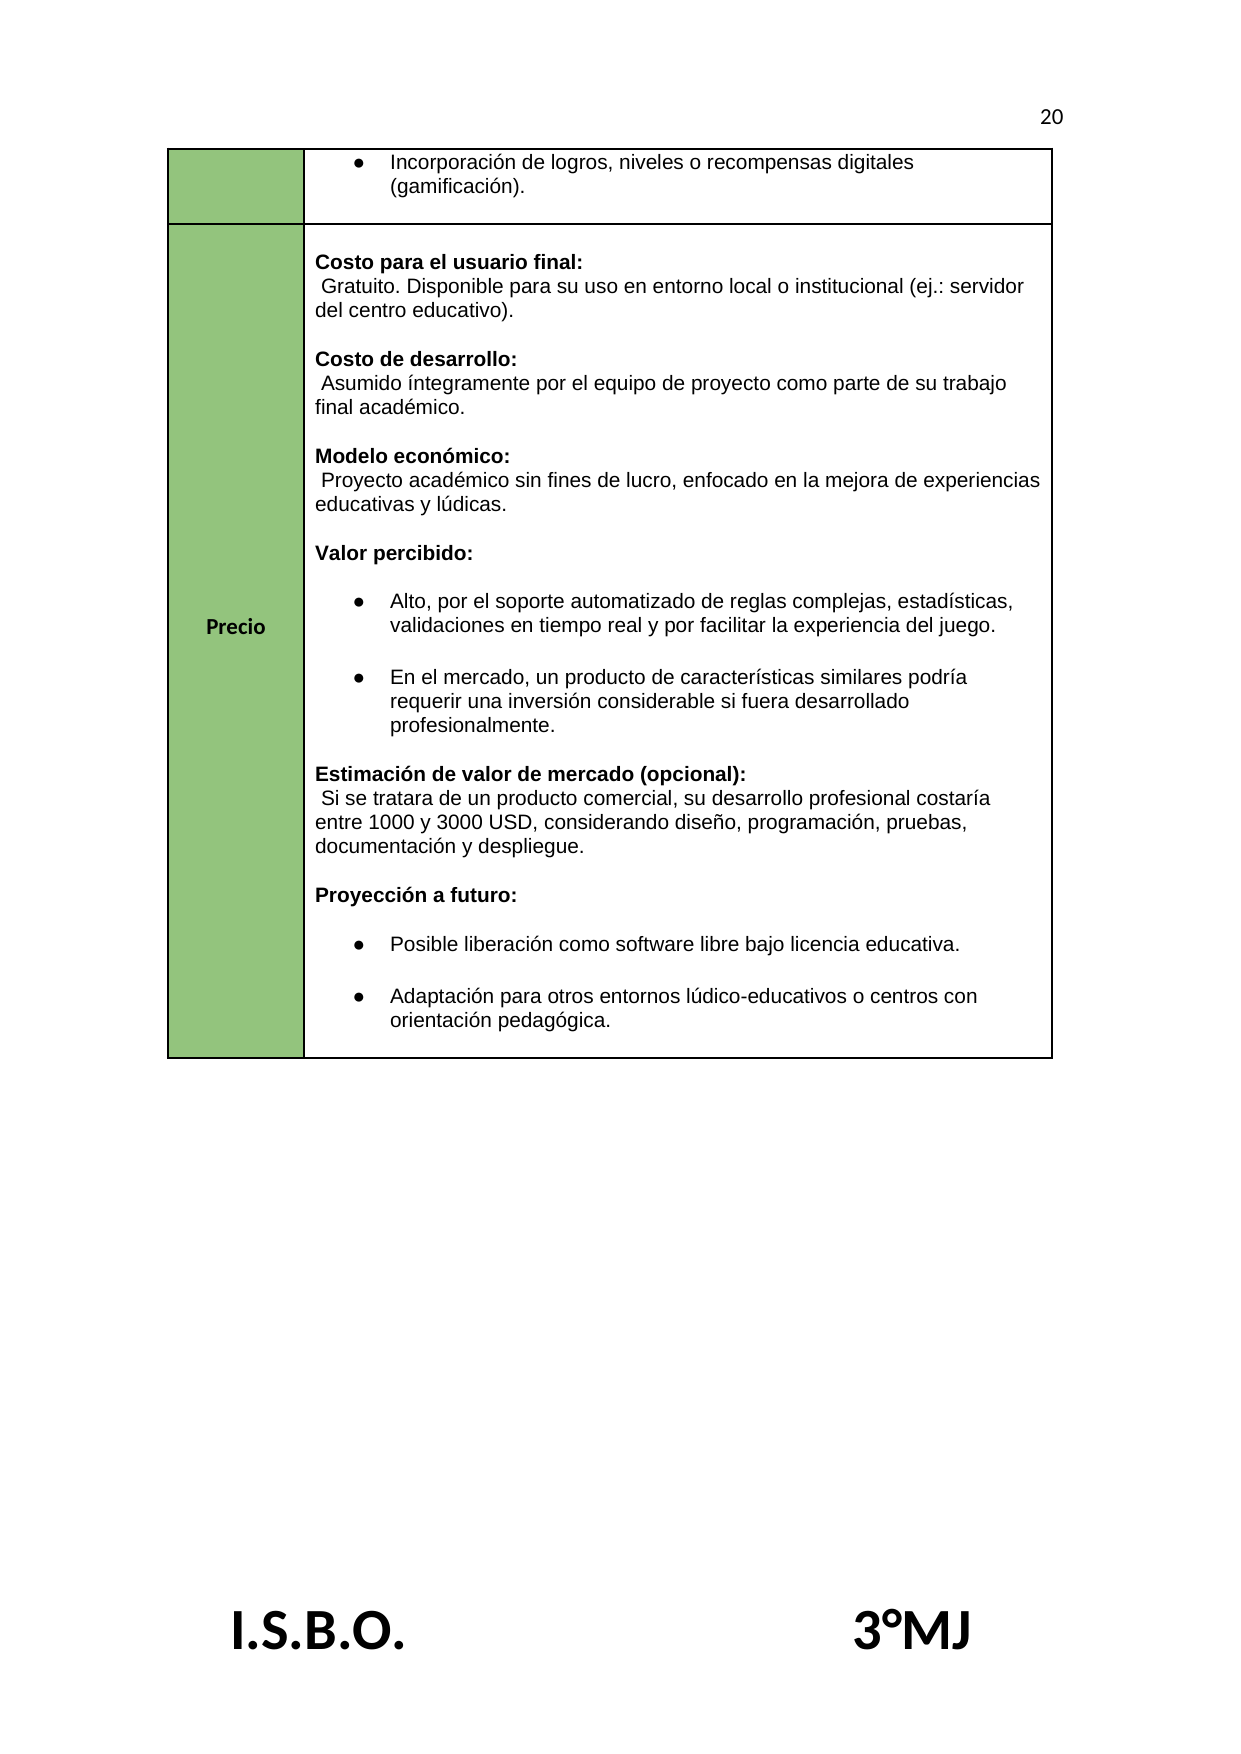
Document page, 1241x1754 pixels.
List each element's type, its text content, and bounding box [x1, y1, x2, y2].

table_header Producto [169, 150, 303, 223]
table_cell Precio [169, 225, 303, 1057]
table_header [305, 150, 1051, 223]
table_cell Costo para el usuario final: Gratuito. Disponible para su uso en entorno local o institucional (ej.: servidor del centro educativo). Costo de desarrollo: Asumido íntegramente por el equipo de proyecto como parte de su trabajo final académico. Modelo económico: Proyecto académico sin fines de lucro, enfocado en la mejora de experiencias educativas y lúdicas. Valor percibido: Alto, por el soporte automatizado de reglas complejas, estadísticas, validaciones en tiempo real y por facilitar la experiencia del juego. En el mercado, un producto de características similares podría requerir una inversión considerable si fuera desarrollado profesionalmente. Estimación de valor de mercado (opcional): Si se tratara de un producto comercial, su desarrollo profesional costaría entre 1000 y 3000 USD, considerando diseño, programación, pruebas, documentación y despliegue. Proyección a futuro: Posible liberación como software libre bajo licencia educativa. Adaptación para otros entornos lúdico-educativos o centros con orientación pedagógica. [305, 225, 1051, 1057]
